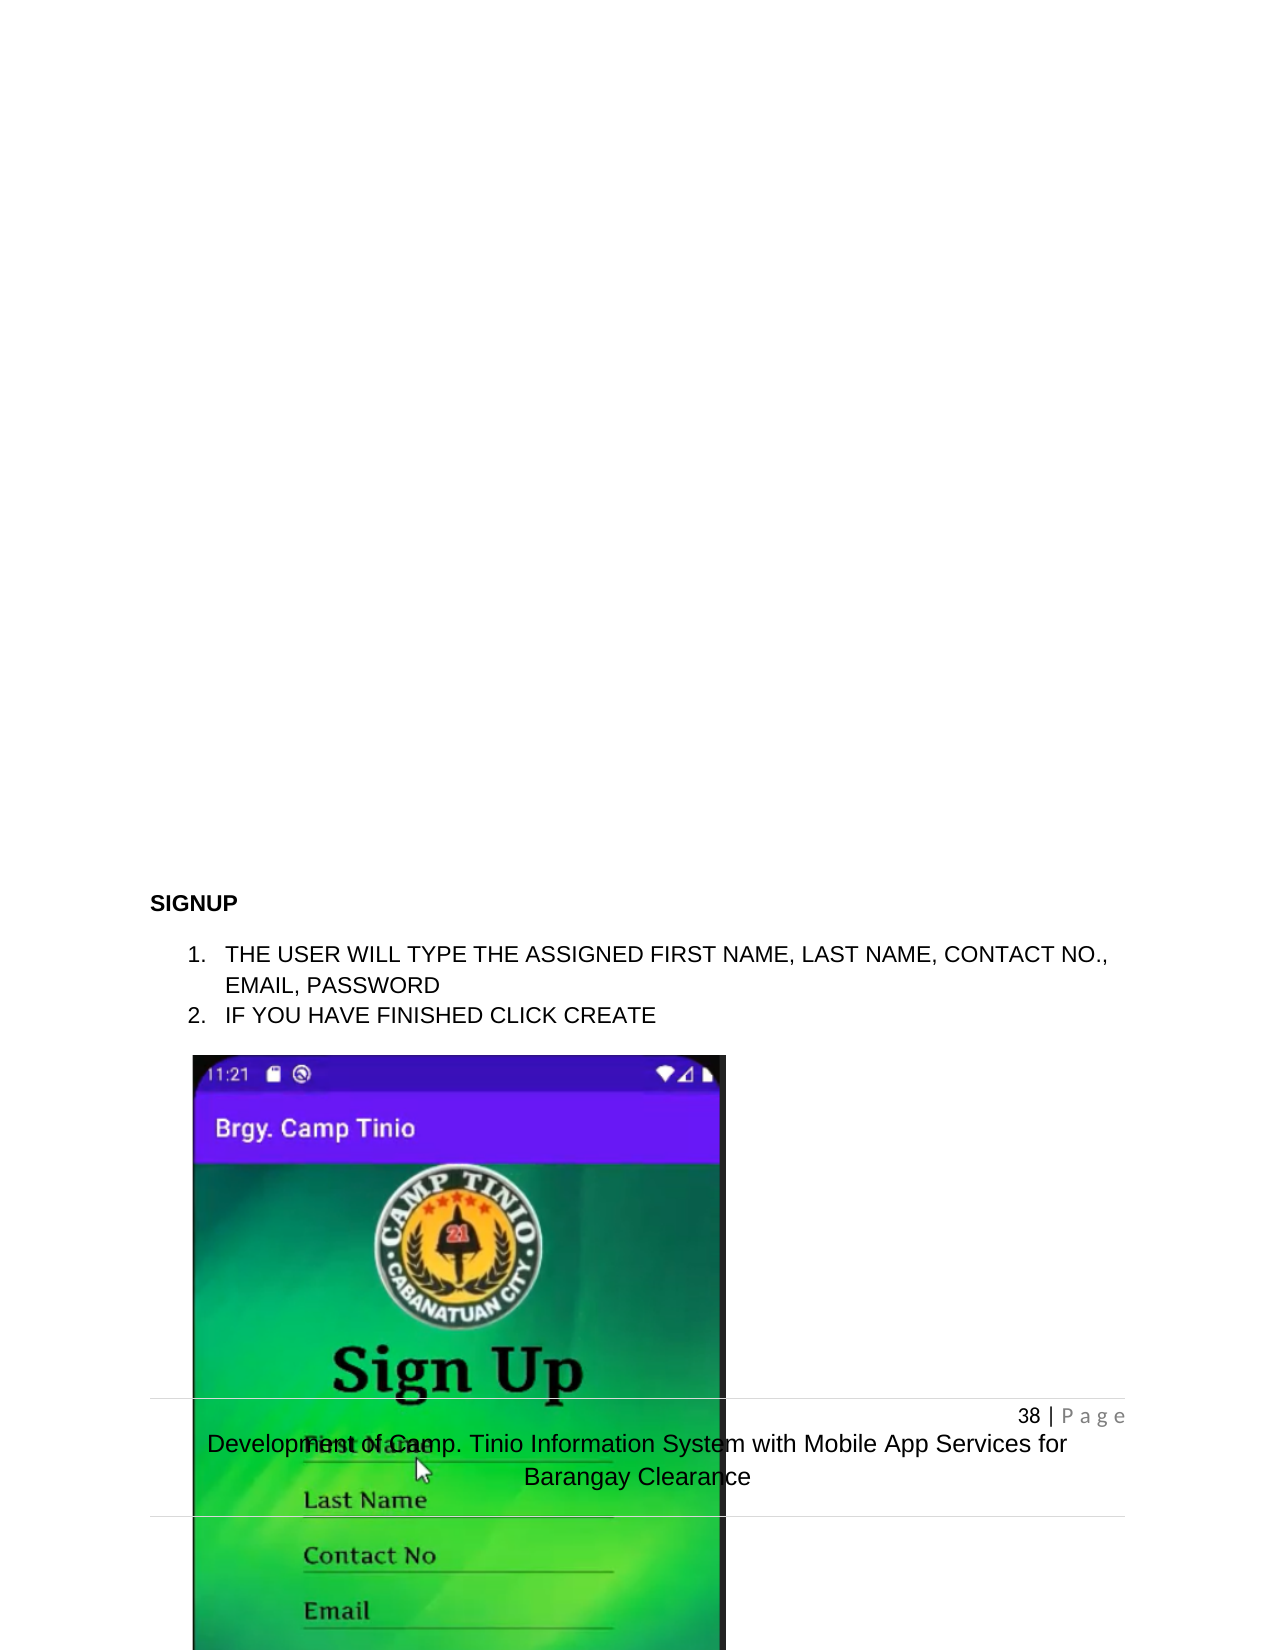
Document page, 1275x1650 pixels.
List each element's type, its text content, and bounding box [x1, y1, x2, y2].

list IF YOU HAVE FINISHED CLICK CREATE [187, 1002, 1125, 1028]
picture [192, 1517, 726, 1650]
text SIGNUP [150, 890, 1125, 917]
list THE USER WILL TYPE THE ASSIGNED FIRST NAME, LAST NAME, CONTACT NO., EMAIL, PASSWORD [187, 941, 1125, 998]
picture [192, 1399, 726, 1516]
picture [192, 1055, 726, 1398]
